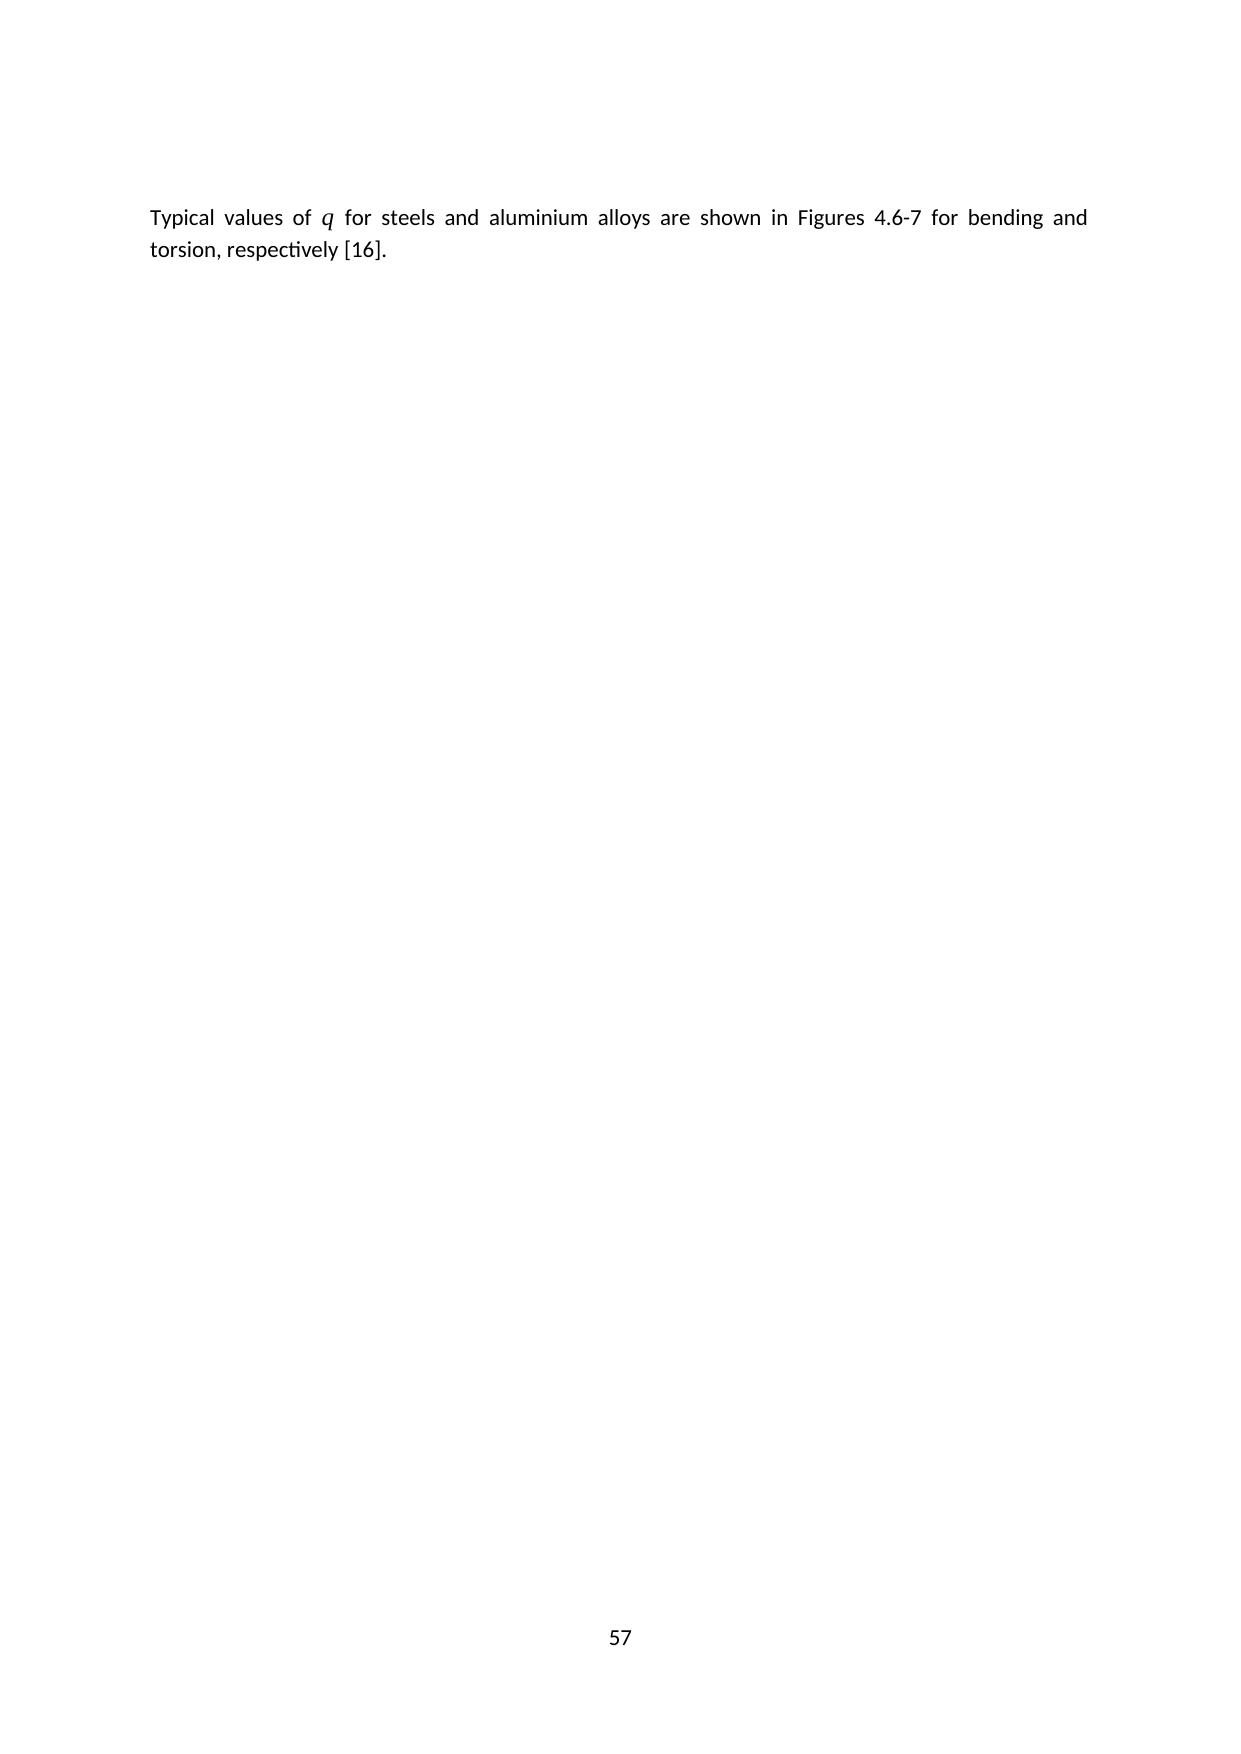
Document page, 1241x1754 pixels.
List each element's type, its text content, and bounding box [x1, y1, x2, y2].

text Typical values of for steels and aluminium alloys are shown in Figures 4.6-7 for bending and torsion, respectively. [150, 203, 1090, 263]
